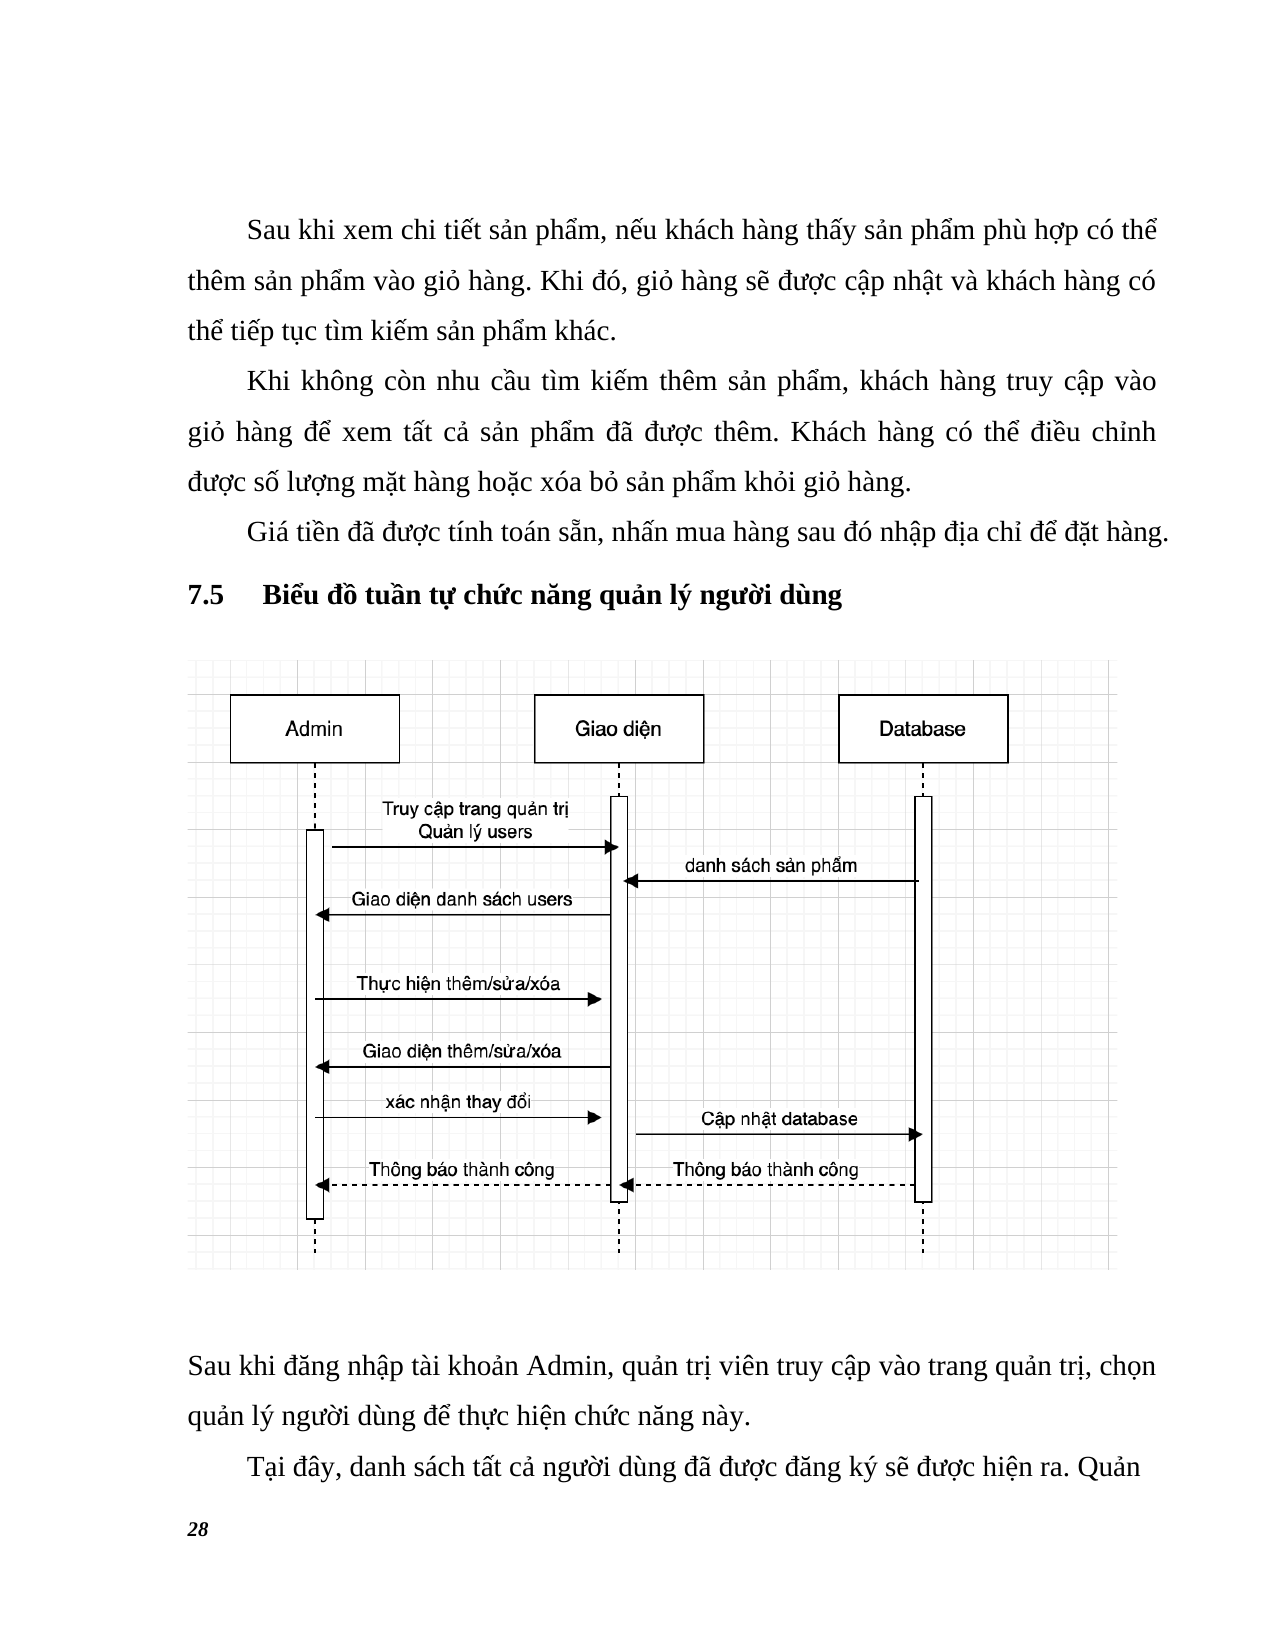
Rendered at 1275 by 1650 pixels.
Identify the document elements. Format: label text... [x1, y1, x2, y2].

text Sau khi đăng nhập tài khoản Admin, quản trị viên truy cập vào trang quản trị, chọn quản lý người dùng để thực hiện chức năng này. [187, 1348, 1157, 1432]
text Khi không còn nhu cầu tìm kiếm thêm sản phẩm, khách hàng truy cập vào giỏ hàng để xem tất cả sản phẩm đã được thêm. Khách hàng có thể điều chỉnh được số lượng mặt hàng hoặc xóa bỏ sản phẩm khỏi giỏ hàng. [187, 363, 1157, 497]
picture [187, 660, 1118, 1270]
subtitle Biểu đồ tuần tự chức năng quản lý người dùng [187, 577, 1200, 611]
text Giá tiền đã được tính toán sẵn, nhấn mua hàng sau đó nhập địa chỉ để đặt hàng. [187, 514, 1200, 548]
text Sau khi xem chi tiết sản phẩm, nếu khách hàng thấy sản phẩm phù hợp có thể thêm sản phẩm vào giỏ hàng. Khi đó, giỏ hàng sẽ được cập nhật và khách hàng có thể tiếp tục tìm kiếm sản phẩm khác. [187, 212, 1157, 346]
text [187, 1449, 1156, 1482]
